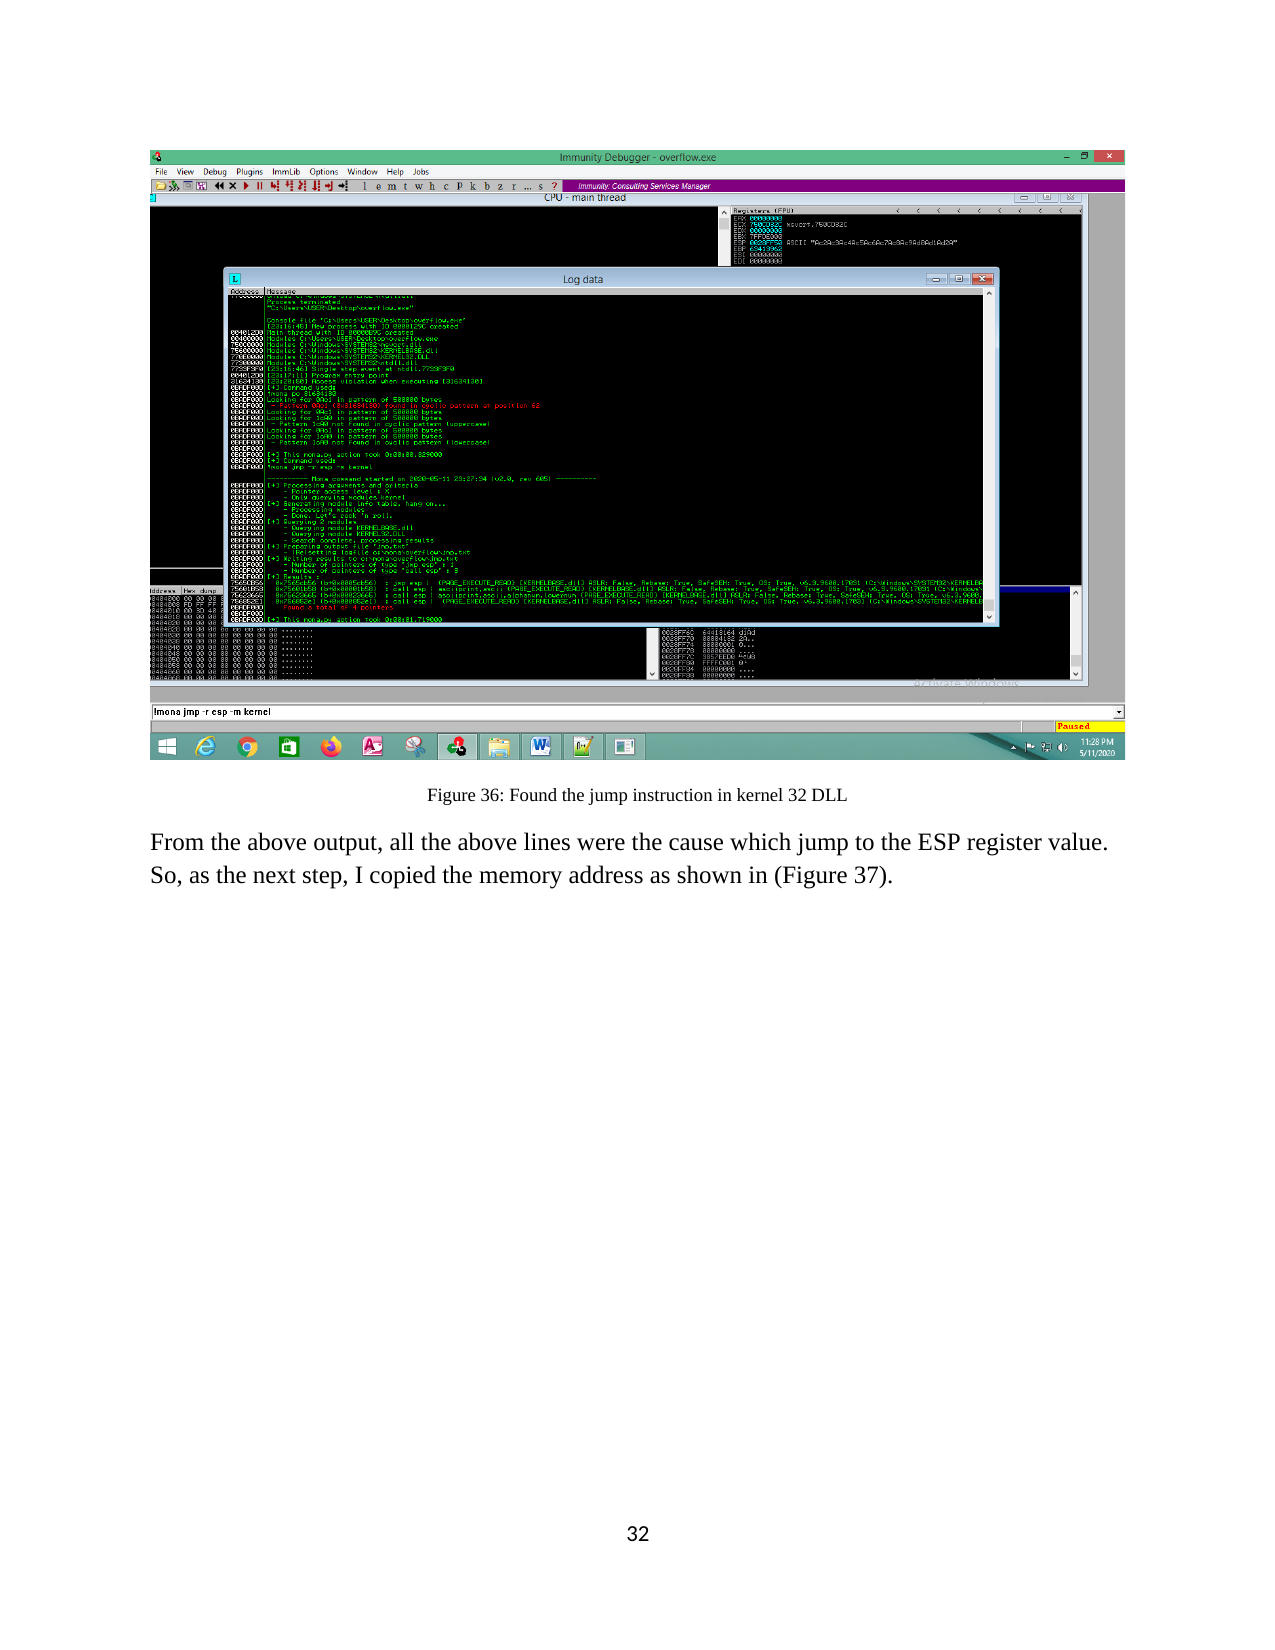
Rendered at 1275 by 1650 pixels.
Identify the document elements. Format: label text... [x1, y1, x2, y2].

picture [150, 150, 1125, 760]
text Figure 36: Found the jump instruction in kernel 32 DLL [150, 784, 1125, 806]
text From the above output, all the above lines were the cause which jump to the ESP register value. So, as the next step, I copied the memory address as shown in (Figure 37). [150, 827, 1125, 888]
